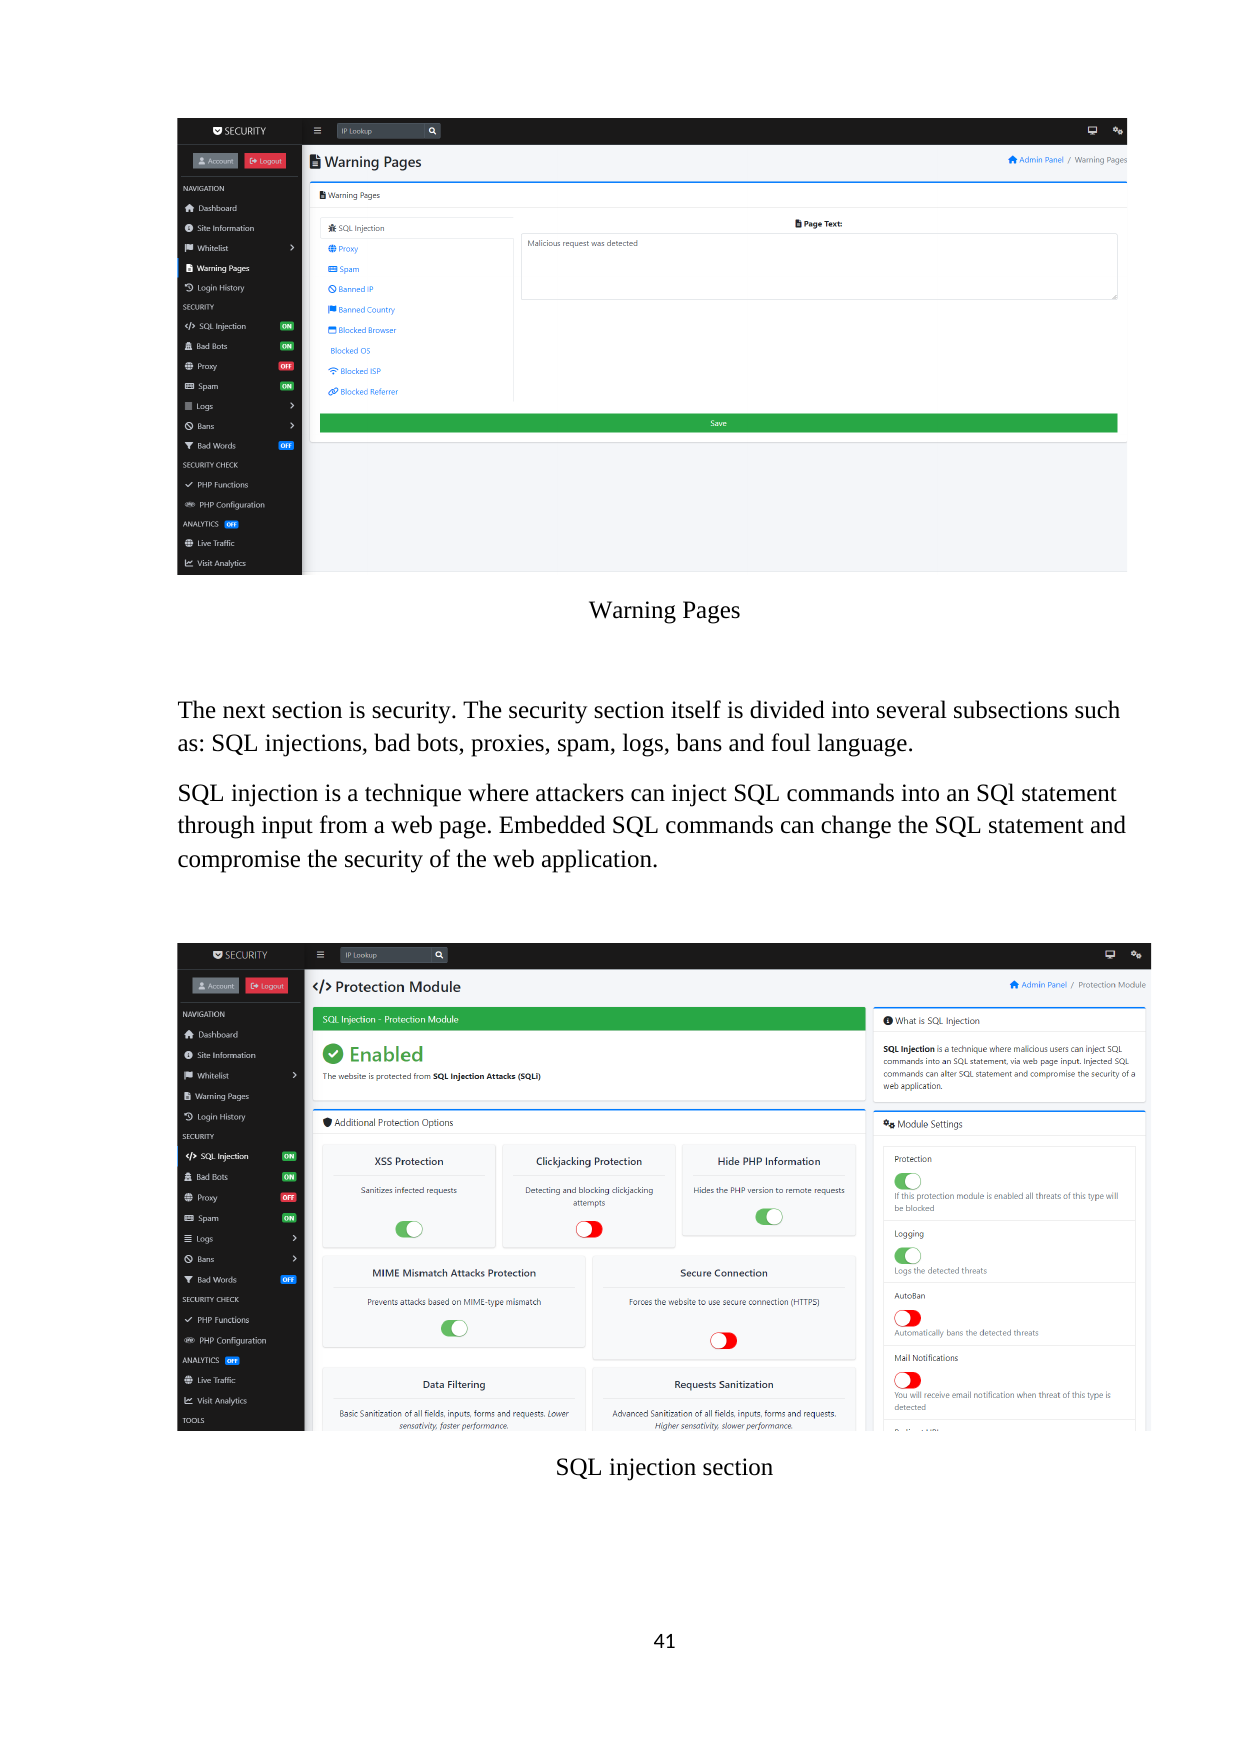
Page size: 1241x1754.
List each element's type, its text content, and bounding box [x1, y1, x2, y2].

text SQL injection is a technique where attackers can inject SQL commands into an SQl statement through input from a web page. Embedded SQL commands can change the SQL statement and compromise the security of the web application. [177, 778, 1152, 872]
text Warning Pages [177, 596, 1152, 624]
text SQL injection section [177, 1452, 1152, 1480]
picture [177, 943, 1152, 1431]
picture [177, 118, 1128, 575]
text The next section is security. The security section itself is divided into several subsections such as: SQL injections, bad bots, proxies, spam, logs, bans and foul language. [177, 695, 1152, 757]
